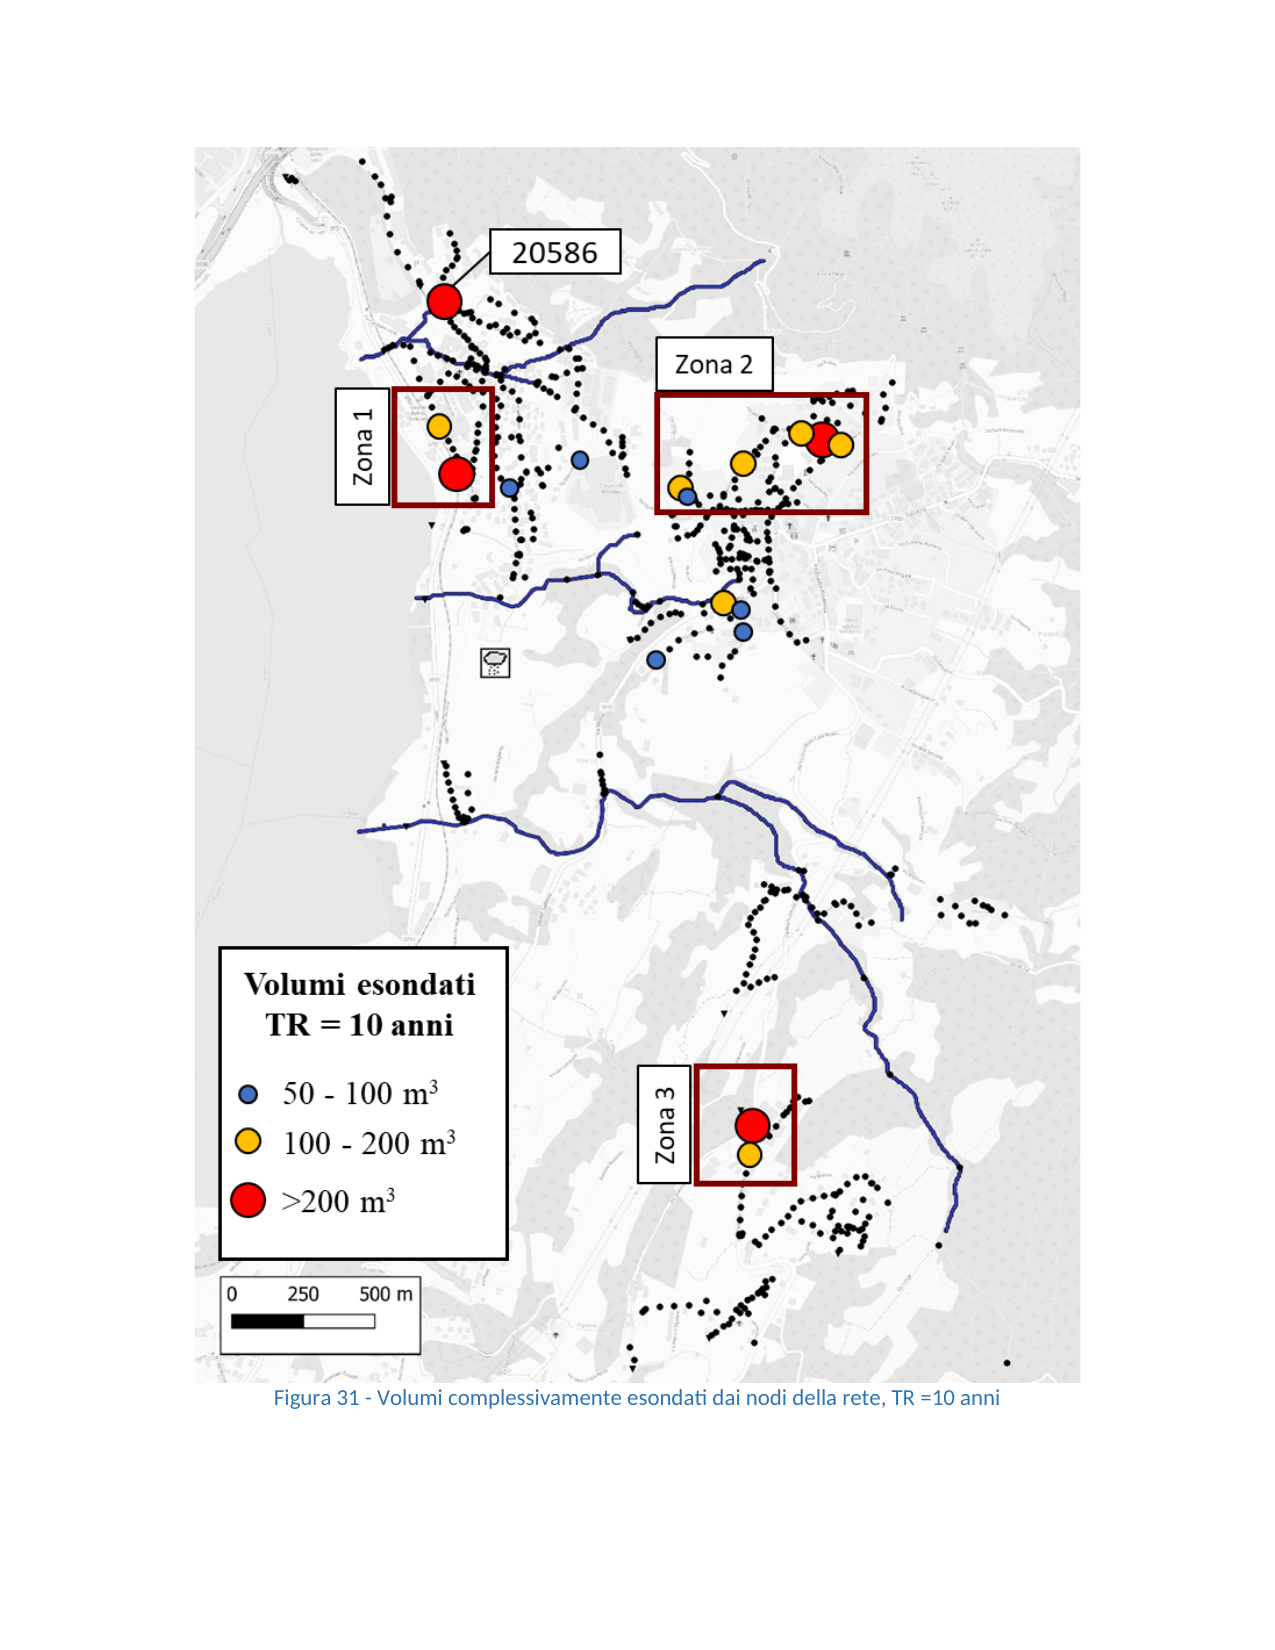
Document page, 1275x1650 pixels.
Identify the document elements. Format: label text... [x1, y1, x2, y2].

text Figura 31 - Volumi complessivamente esondati dai nodi della rete, TR =10 anni [118, 1383, 1157, 1411]
picture [194, 147, 1081, 1383]
